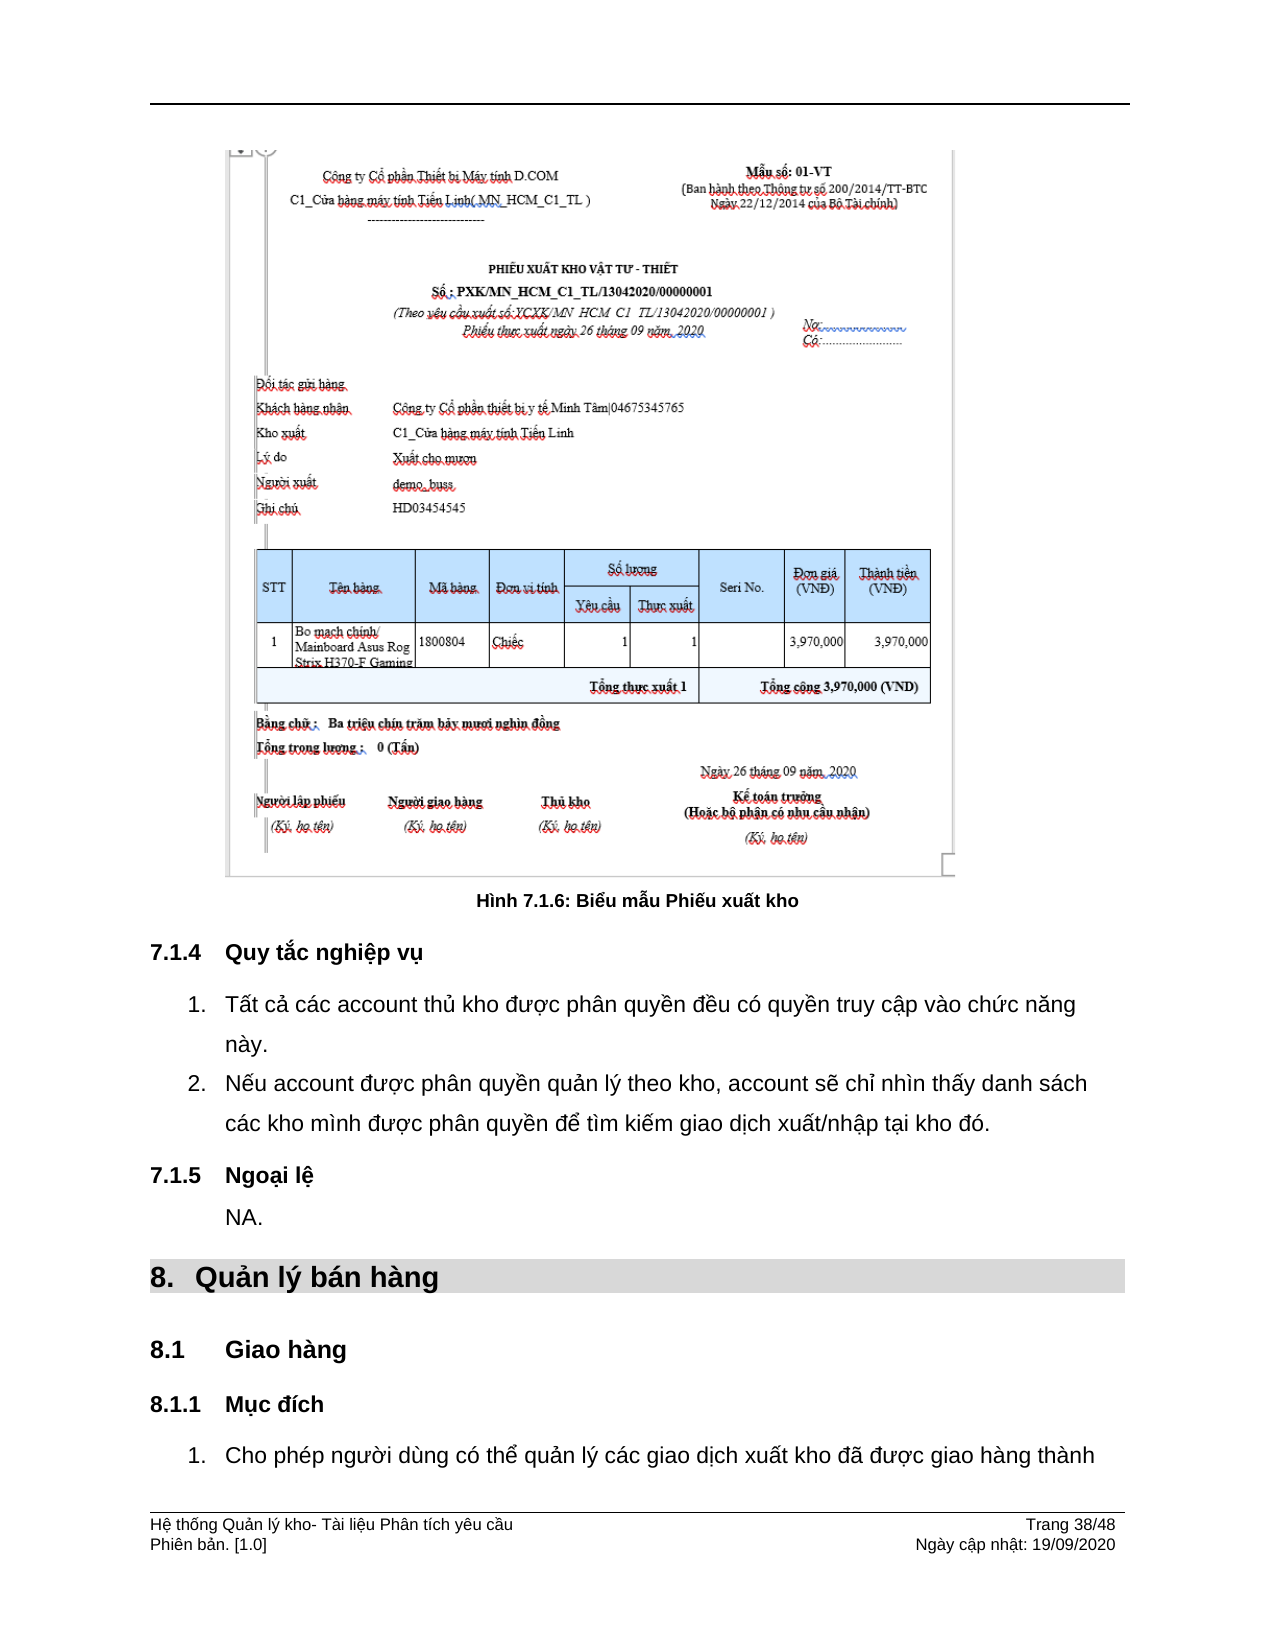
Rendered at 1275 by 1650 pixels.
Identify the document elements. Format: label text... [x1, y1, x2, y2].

list Nếu account được phân quyền quản lý theo kho, account sẽ chỉ nhìn thấy danh sách các kho mình được phân quyền để tìm kiếm giao dịch xuất/nhập tại kho đó. [187, 1070, 1125, 1136]
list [187, 1442, 1125, 1469]
subtitle Giao hàng [150, 1335, 1125, 1364]
list Tất cả các account thủ kho được phân quyền đều có quyền truy cập vào chức năng này. [187, 991, 1125, 1057]
subtitle Quy tắc nghiệp vụ [150, 939, 1125, 966]
text Hình 7.1.6: Biểu mẫu Phiếu xuất kho [150, 890, 1125, 912]
subtitle Ngoại lệ [150, 1162, 1125, 1188]
text NA. [150, 1204, 1125, 1231]
subtitle Mục đích [150, 1391, 1125, 1417]
picture [225, 150, 956, 878]
subtitle Quản lý bán hàng [150, 1259, 1125, 1293]
